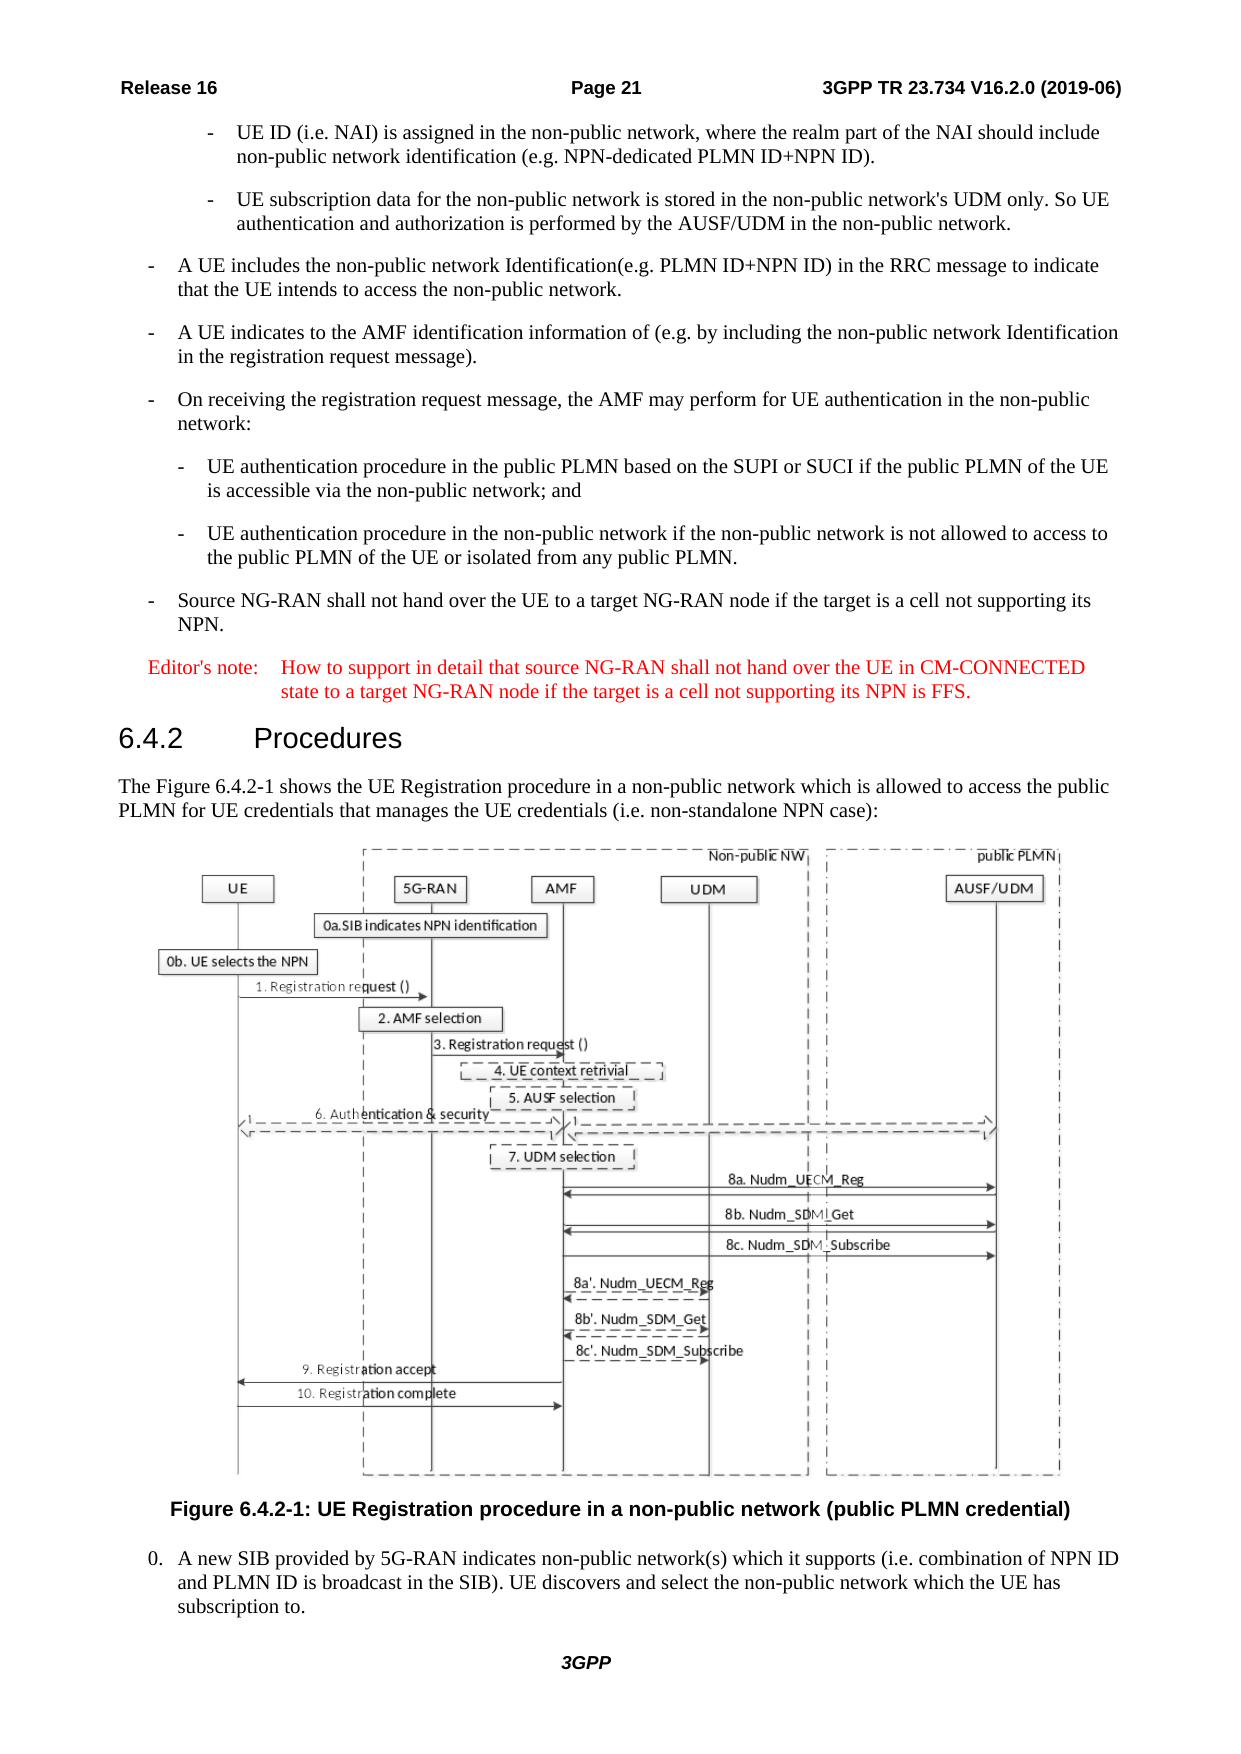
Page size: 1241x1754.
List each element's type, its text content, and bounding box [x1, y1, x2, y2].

text 0. A new SIB provided by 5G-RAN indicates non-public network(s) which it supports (i.e. combination of NPN ID and PLMN ID is broadcast in the SIB). UE discovers and select the non-public network which the UE has subscription to. [148, 1546, 1122, 1618]
text - UE authentication procedure in the public PLMN based on the SUPI or SUCI if the public PLMN of the UE is accessible via the non-public network; and [177, 454, 1122, 502]
text The Figure 6.4.2-1 shows the UE Registration procedure in a non-public network which is allowed to access the public PLMN for UE credentials that manages the UE credentials (i.e. non-standalone NPN case): [118, 774, 1122, 822]
text - On receiving the registration request message, the AMF may perform for UE authentication in the non-public network: [148, 387, 1122, 435]
text Editor's note: How to support in detail that source NG-RAN shall not hand over the UE in CM-CONNECTED state to a target NG-RAN node if the target is a cell not supporting its NPN is FFS. [148, 654, 1122, 703]
text - UE subscription data for the non-public network is stored in the non-public network's UDM only. So UE authentication and authorization is performed by the AUSF/UDM in the non-public network. [207, 186, 1122, 234]
text - UE ID (i.e. NAI) is assigned in the non-public network, where the realm part of the NAI should include non-public network identification (e.g. NPN-dedicated PLMN ID+NPN ID). [207, 119, 1122, 168]
text - UE authentication procedure in the non-public network if the non-public network is not allowed to access to the public PLMN of the UE or isolated from any public PLMN. [177, 521, 1122, 569]
text - Source NG-RAN shall not hand over the UE to a target NG-RAN node if the target is a cell not supporting its NPN. [148, 588, 1122, 636]
text Figure 6.4.2-1: UE Registration procedure in a non-public network (public PLMN credential) [118, 1497, 1122, 1521]
subtitle 6.4.2 Procedures [118, 721, 1122, 755]
text - A UE indicates to the AMF identification information of (e.g. by including the non-public network Identification in the registration request message). [148, 320, 1122, 368]
text - A UE includes the non-public network Identification(e.g. PLMN ID+NPN ID) in the RRC message to indicate that the UE intends to access the non-public network. [148, 253, 1122, 301]
